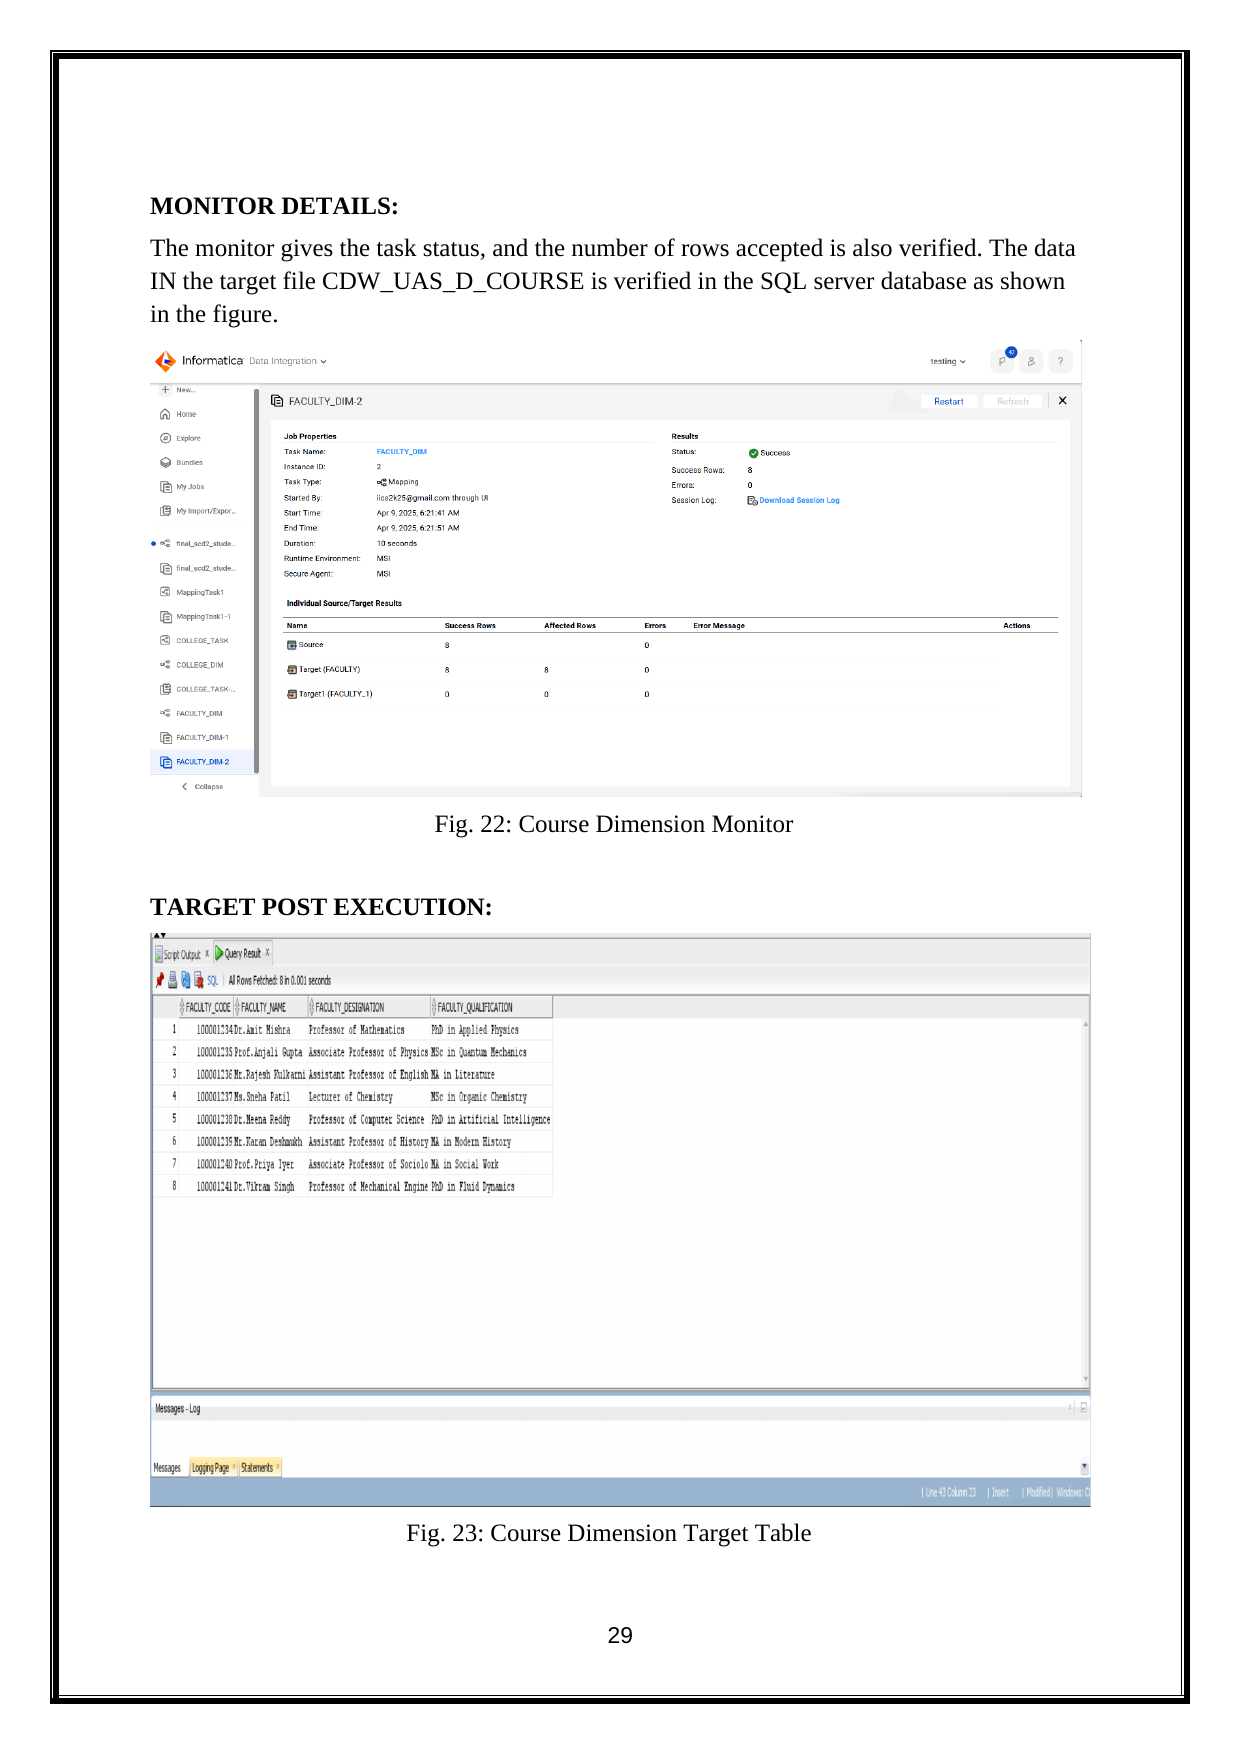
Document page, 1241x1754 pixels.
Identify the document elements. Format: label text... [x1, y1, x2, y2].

text Fig. 22: Course Dimension Monitor [150, 809, 1078, 838]
picture [150, 933, 1091, 1507]
text Fig. 23: Course Dimension Target Table [300, 1518, 1078, 1547]
text TARGET POST EXECUTION: [150, 892, 1078, 921]
text The monitor gives the task status, and the number of rows accepted is also verified. The data IN the target file CDW_UAS_D_COURSE is verified in the SQL server database as shown in the figure. [150, 233, 1078, 327]
text MONITOR DETAILS: [150, 191, 1078, 220]
picture [150, 340, 1082, 797]
